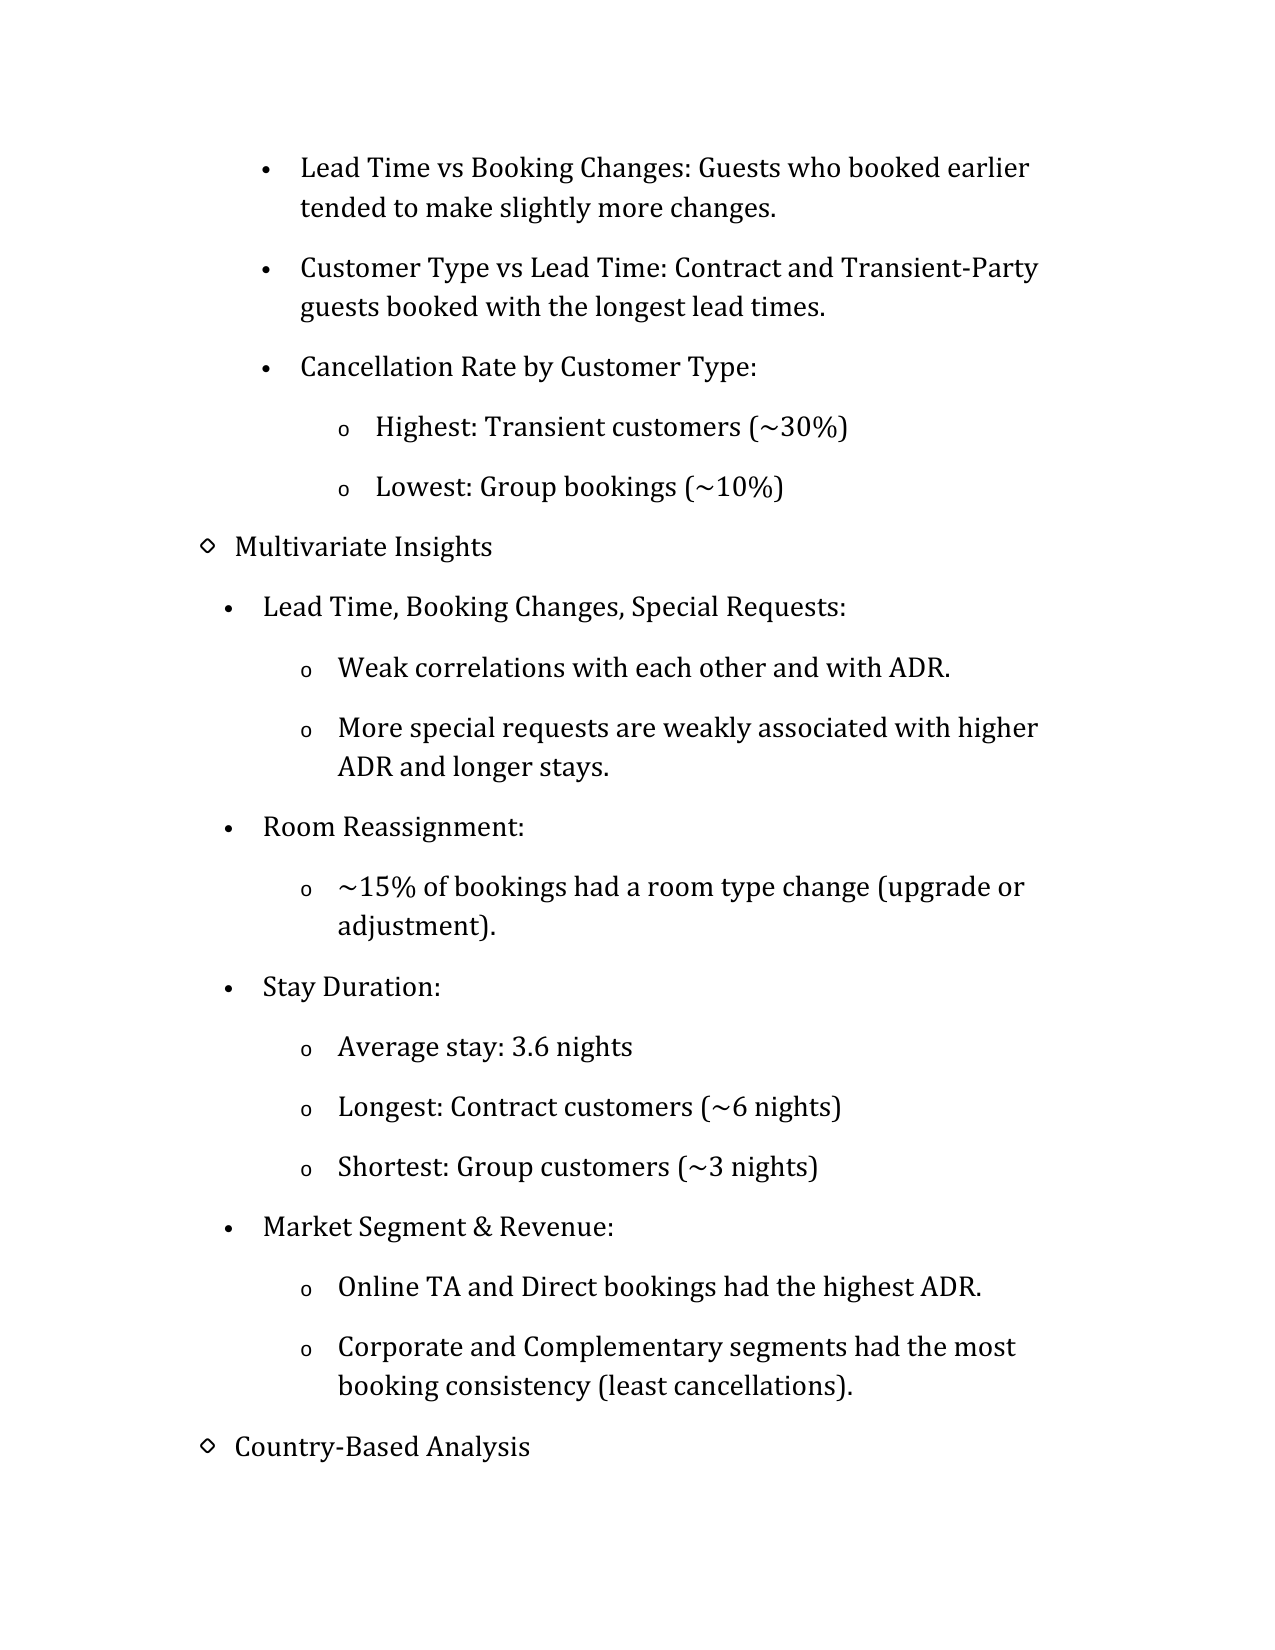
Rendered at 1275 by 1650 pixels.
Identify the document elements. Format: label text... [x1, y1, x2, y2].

list Market Segment & Revenue: [225, 1209, 1087, 1243]
list More special requests are weakly associated with higher ADR and longer stays. [300, 709, 1087, 783]
list Longest: Contract customers (~6 nights) [300, 1088, 1087, 1123]
text 🔹 Country-Based Analysis [187, 1428, 1087, 1462]
list Customer Type vs Lead Time: Contract and Transient-Party guests booked with the longest lead times. [262, 249, 1087, 323]
list Shortest: Group customers (~3 nights) [300, 1148, 1087, 1183]
list Weak correlations with each other and with ADR. [300, 649, 1087, 683]
list Stay Duration: [225, 968, 1087, 1002]
list Lowest: Group bookings (~10%) [337, 469, 1087, 503]
list Average stay: 3.6 nights [300, 1028, 1087, 1062]
text 🔹 Multivariate Insights [187, 529, 1087, 563]
list Lead Time, Booking Changes, Special Requests: [225, 589, 1087, 623]
list ~15% of bookings had a room type change (upgrade or adjustment). [300, 869, 1087, 942]
list Room Reassignment: [225, 809, 1087, 843]
list Lead Time vs Booking Changes: Guests who booked earlier tended to make slightly more changes. [262, 150, 1087, 223]
list Online TA and Direct bookings had the highest ADR. [300, 1269, 1087, 1303]
list Highest: Transient customers (~30%) [337, 409, 1087, 443]
list Cancellation Rate by Customer Type: [262, 349, 1087, 383]
list Corporate and Complementary segments had the most booking consistency (least cancellations). [300, 1329, 1087, 1402]
